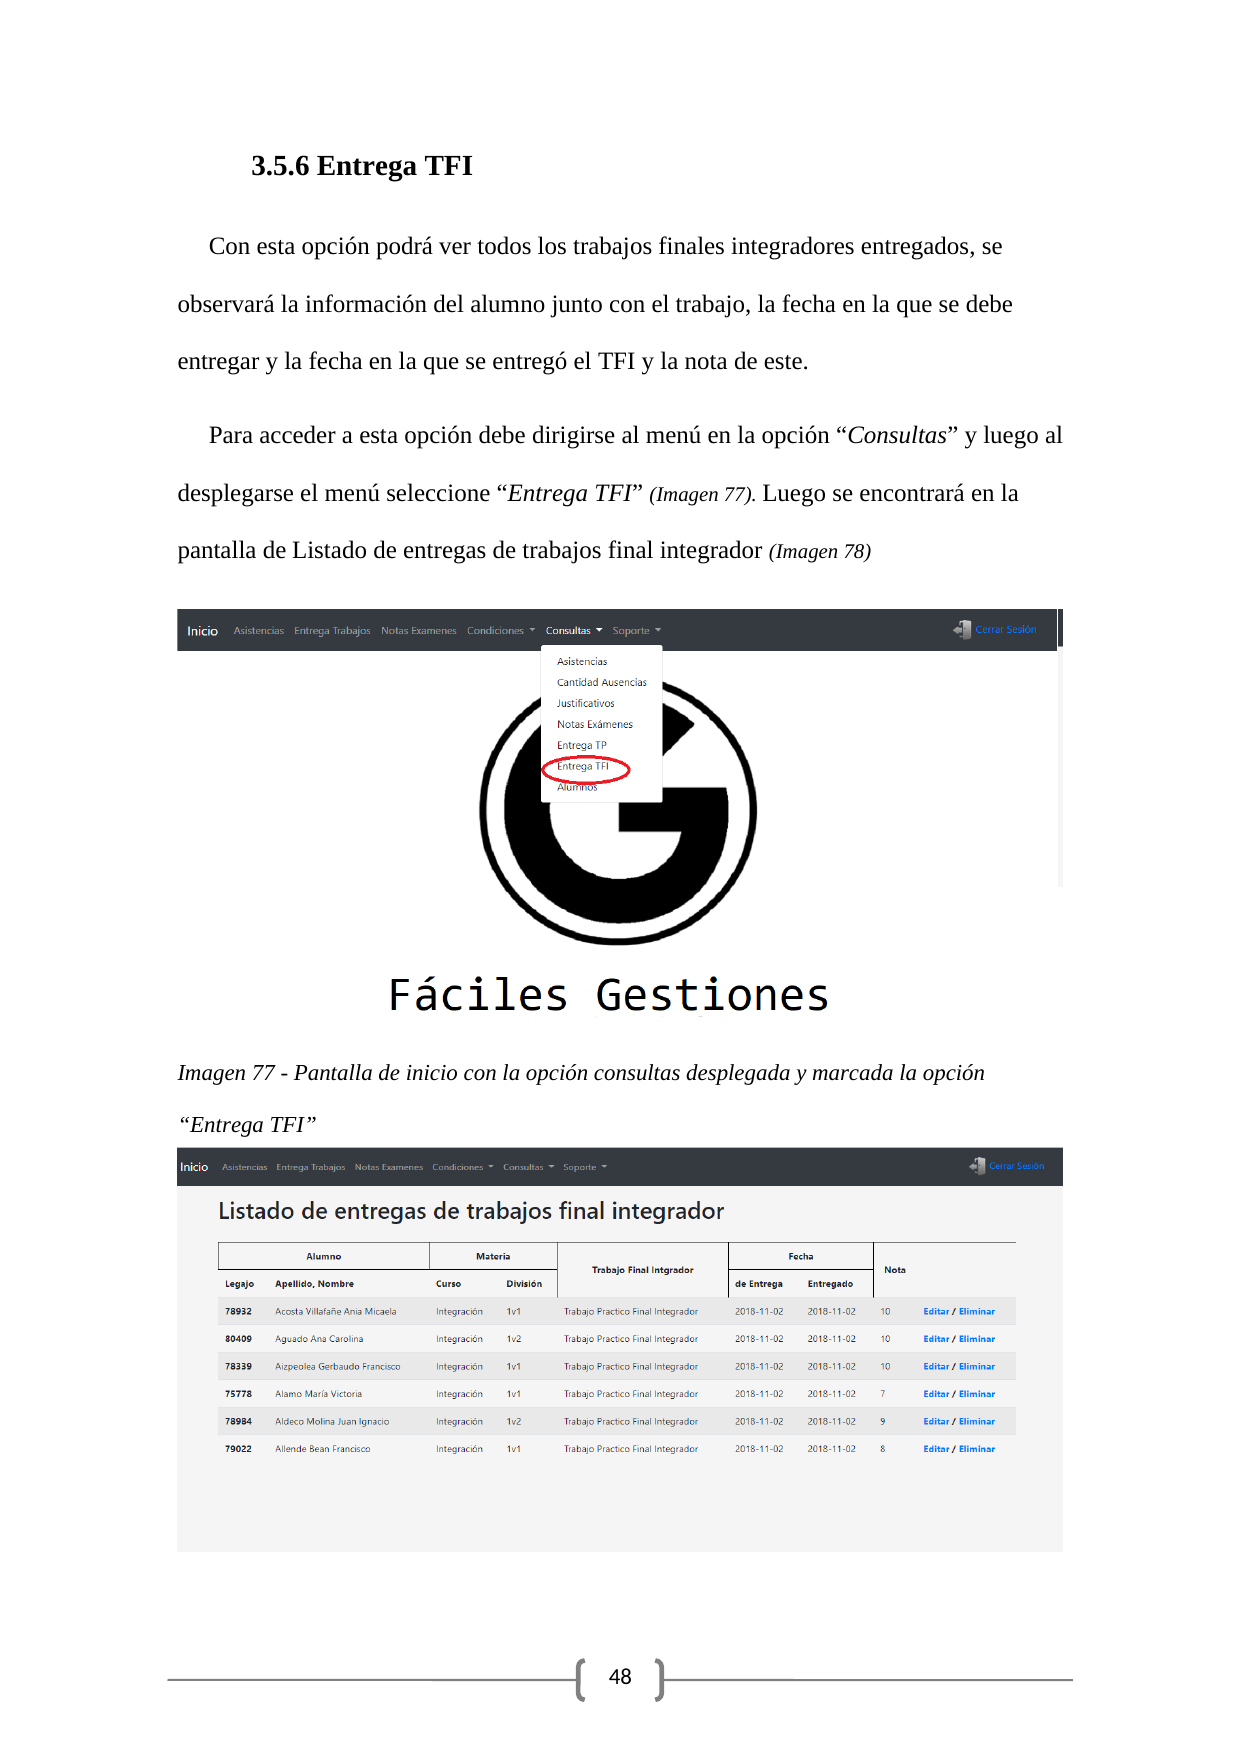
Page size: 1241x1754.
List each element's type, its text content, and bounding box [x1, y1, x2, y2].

text Con esta opción podrá ver todos los trabajos finales integradores entregados, se observará la información del alumno junto con el trabajo, la fecha en la que se debe entregar y la fecha en la que se entregó el TFI y la nota de este. [177, 231, 1063, 375]
text 3.5.6 Entrega TFI [251, 148, 1063, 181]
text Imagen 77 - Pantalla de inicio con la opción consultas desplegada y marcada la opción “Entrega TFI” [177, 1033, 1063, 1138]
picture [177, 1147, 1063, 1552]
text Para acceder a esta opción debe dirigirse al menú en la opción “Consultas” y luego al desplegarse el menú seleccione “Entrega TFI” (Imagen 77). Luego se encontrará en la pantalla de Listado de entregas de trabajos final integrador (Imagen 78) [177, 421, 1063, 564]
picture [177, 609, 1063, 1033]
